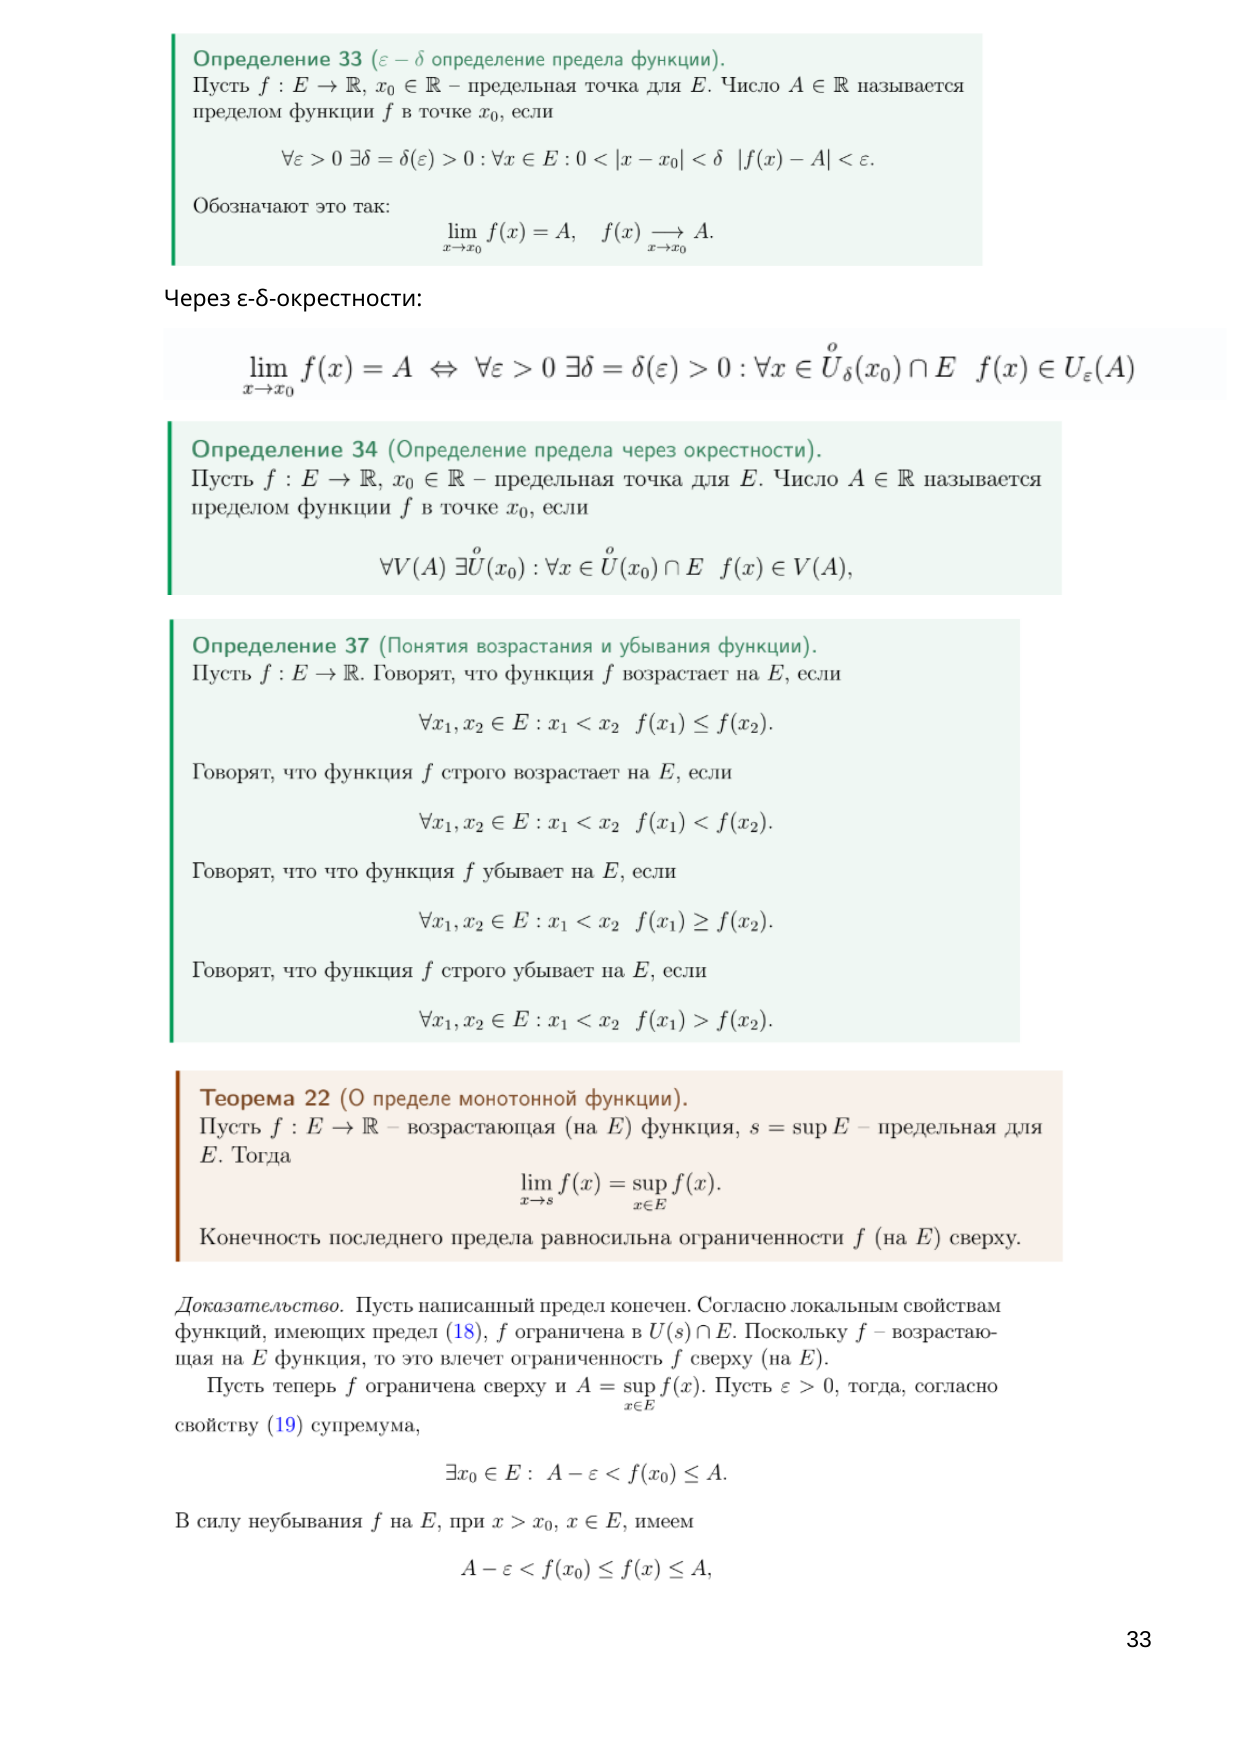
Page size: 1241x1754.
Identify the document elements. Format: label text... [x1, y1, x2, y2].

picture [163, 609, 1049, 1052]
picture [163, 1286, 1062, 1586]
picture [163, 29, 992, 267]
picture [163, 414, 1097, 595]
picture [163, 328, 1227, 400]
picture [163, 1066, 1085, 1271]
text Через ε-δ-окрестности: [163, 282, 1152, 313]
